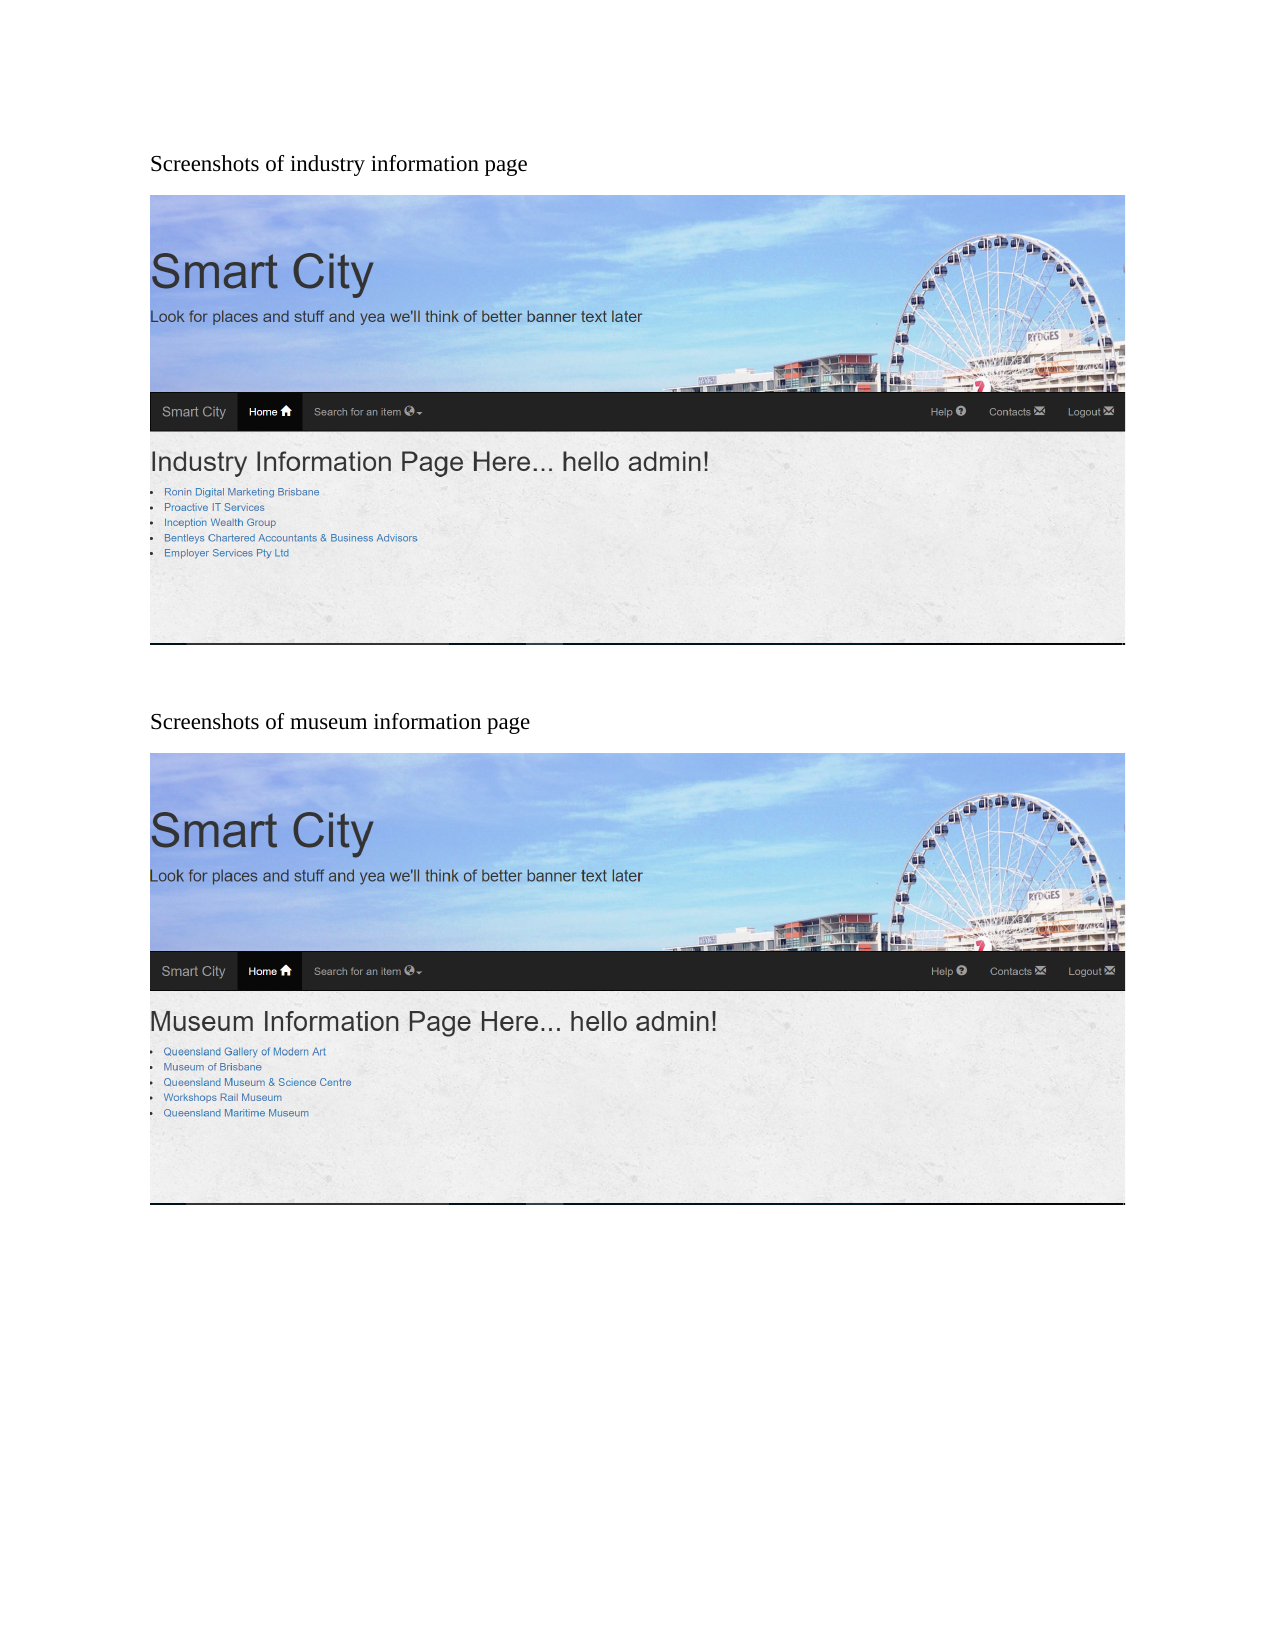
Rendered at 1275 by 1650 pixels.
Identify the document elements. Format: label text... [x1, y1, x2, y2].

picture [150, 753, 1125, 1205]
picture [150, 195, 1125, 645]
text Screenshots of industry information page [150, 150, 1125, 176]
text Screenshots of museum information page [150, 708, 1125, 734]
